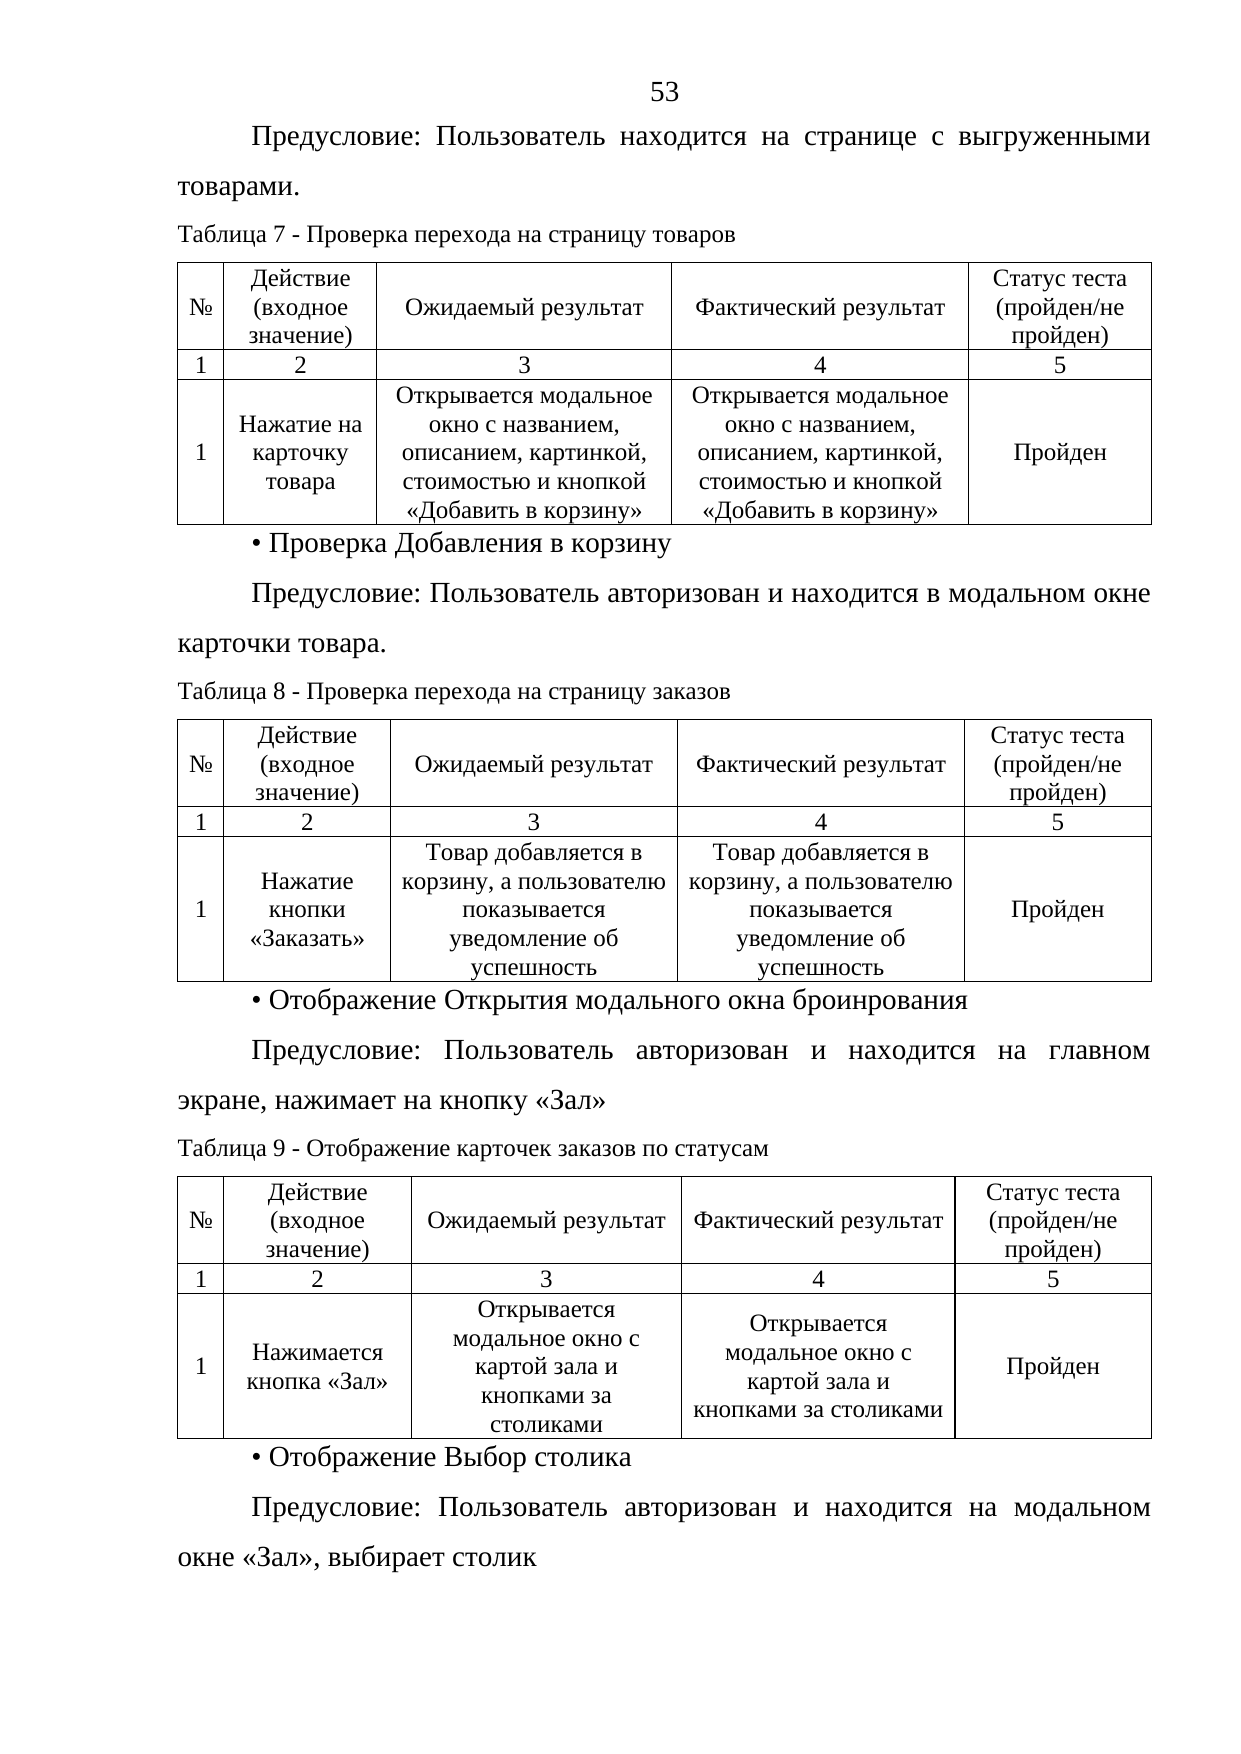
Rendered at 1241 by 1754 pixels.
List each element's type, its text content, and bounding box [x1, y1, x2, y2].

table_cell 3 [377, 350, 671, 379]
table_cell 4 [678, 807, 964, 836]
text Предусловие: Пользователь авторизован и находится в модальном окне карточки товара. [177, 575, 1152, 659]
table_header Ожидаемый результат [412, 1177, 681, 1263]
table_cell Пройден [956, 1294, 1151, 1438]
table_cell 1 [178, 1264, 223, 1293]
table_cell 5 [965, 807, 1151, 836]
table_cell Нажатие на карточку товара [224, 380, 376, 524]
text • Отображение Открытия модального окна броинрования [177, 982, 1152, 1015]
table_cell Нажатие кнопки «Заказать» [224, 837, 390, 981]
table_cell 3 [412, 1264, 681, 1293]
table_cell 4 [682, 1264, 954, 1293]
table_header № [178, 1177, 223, 1263]
table_cell 5 [956, 1264, 1151, 1293]
text Предусловие: Пользователь авторизован и находится на главном экране, нажимает на кнопку «Зал» [177, 1032, 1152, 1116]
table_cell 1 [178, 1294, 223, 1438]
table_cell 3 [391, 807, 677, 836]
table_header Действие (входное значение) [224, 720, 390, 806]
table_cell 2 [224, 807, 390, 836]
text • Проверка Добавления в корзину [177, 525, 1152, 558]
table_cell 1 [178, 807, 223, 836]
table_cell 2 [224, 350, 376, 379]
table_cell 1 [178, 380, 223, 524]
table_cell 4 [672, 350, 968, 379]
table_header Статус теста (пройден/не пройден) [965, 720, 1151, 806]
table_header Статус теста (пройден/не пройден) [956, 1177, 1151, 1263]
table_header Фактический результат [682, 1177, 954, 1263]
table_cell Пройден [965, 837, 1151, 981]
table_cell Товар добавляется в корзину, а пользователю показывается уведомление об успешность [678, 837, 964, 981]
table_cell Открывается модальное окно с названием, описанием, картинкой, стоимостью и кнопкой «Добавить в корзину» [377, 380, 671, 524]
table_cell Нажимается кнопка «Зал» [224, 1294, 411, 1438]
table_header Ожидаемый результат [391, 720, 677, 806]
table_cell Открывается модальное окно с картой зала и кнопками за столиками [412, 1294, 681, 1438]
table_cell Открывается модальное окно с картой зала и кнопками за столиками [682, 1294, 954, 1438]
table_cell 1 [178, 350, 223, 379]
table_cell 5 [969, 350, 1151, 379]
table_header Ожидаемый результат [377, 263, 671, 349]
text Предусловие: Пользователь авторизован и находится на модальном окне «Зал», выбирает столик [177, 1489, 1152, 1573]
table_header № [178, 263, 223, 349]
table_cell Открывается модальное окно с названием, описанием, картинкой, стоимостью и кнопкой «Добавить в корзину» [672, 380, 968, 524]
table_cell Товар добавляется в корзину, а пользователю показывается уведомление об успешность [391, 837, 677, 981]
table_cell 2 [224, 1264, 411, 1293]
text • Отображение Выбор столика [177, 1439, 1152, 1472]
table_header Действие (входное значение) [224, 1177, 411, 1263]
table_header Статус теста (пройден/не пройден) [969, 263, 1151, 349]
table_header Действие (входное значение) [224, 263, 376, 349]
table_cell 1 [178, 837, 223, 981]
table_header № [178, 720, 223, 806]
text Предусловие: Пользователь находится на странице с выгруженными товарами. [177, 118, 1152, 202]
table_cell Пройден [969, 380, 1151, 524]
table_header Фактический результат [672, 263, 968, 349]
table_header Фактический результат [678, 720, 964, 806]
